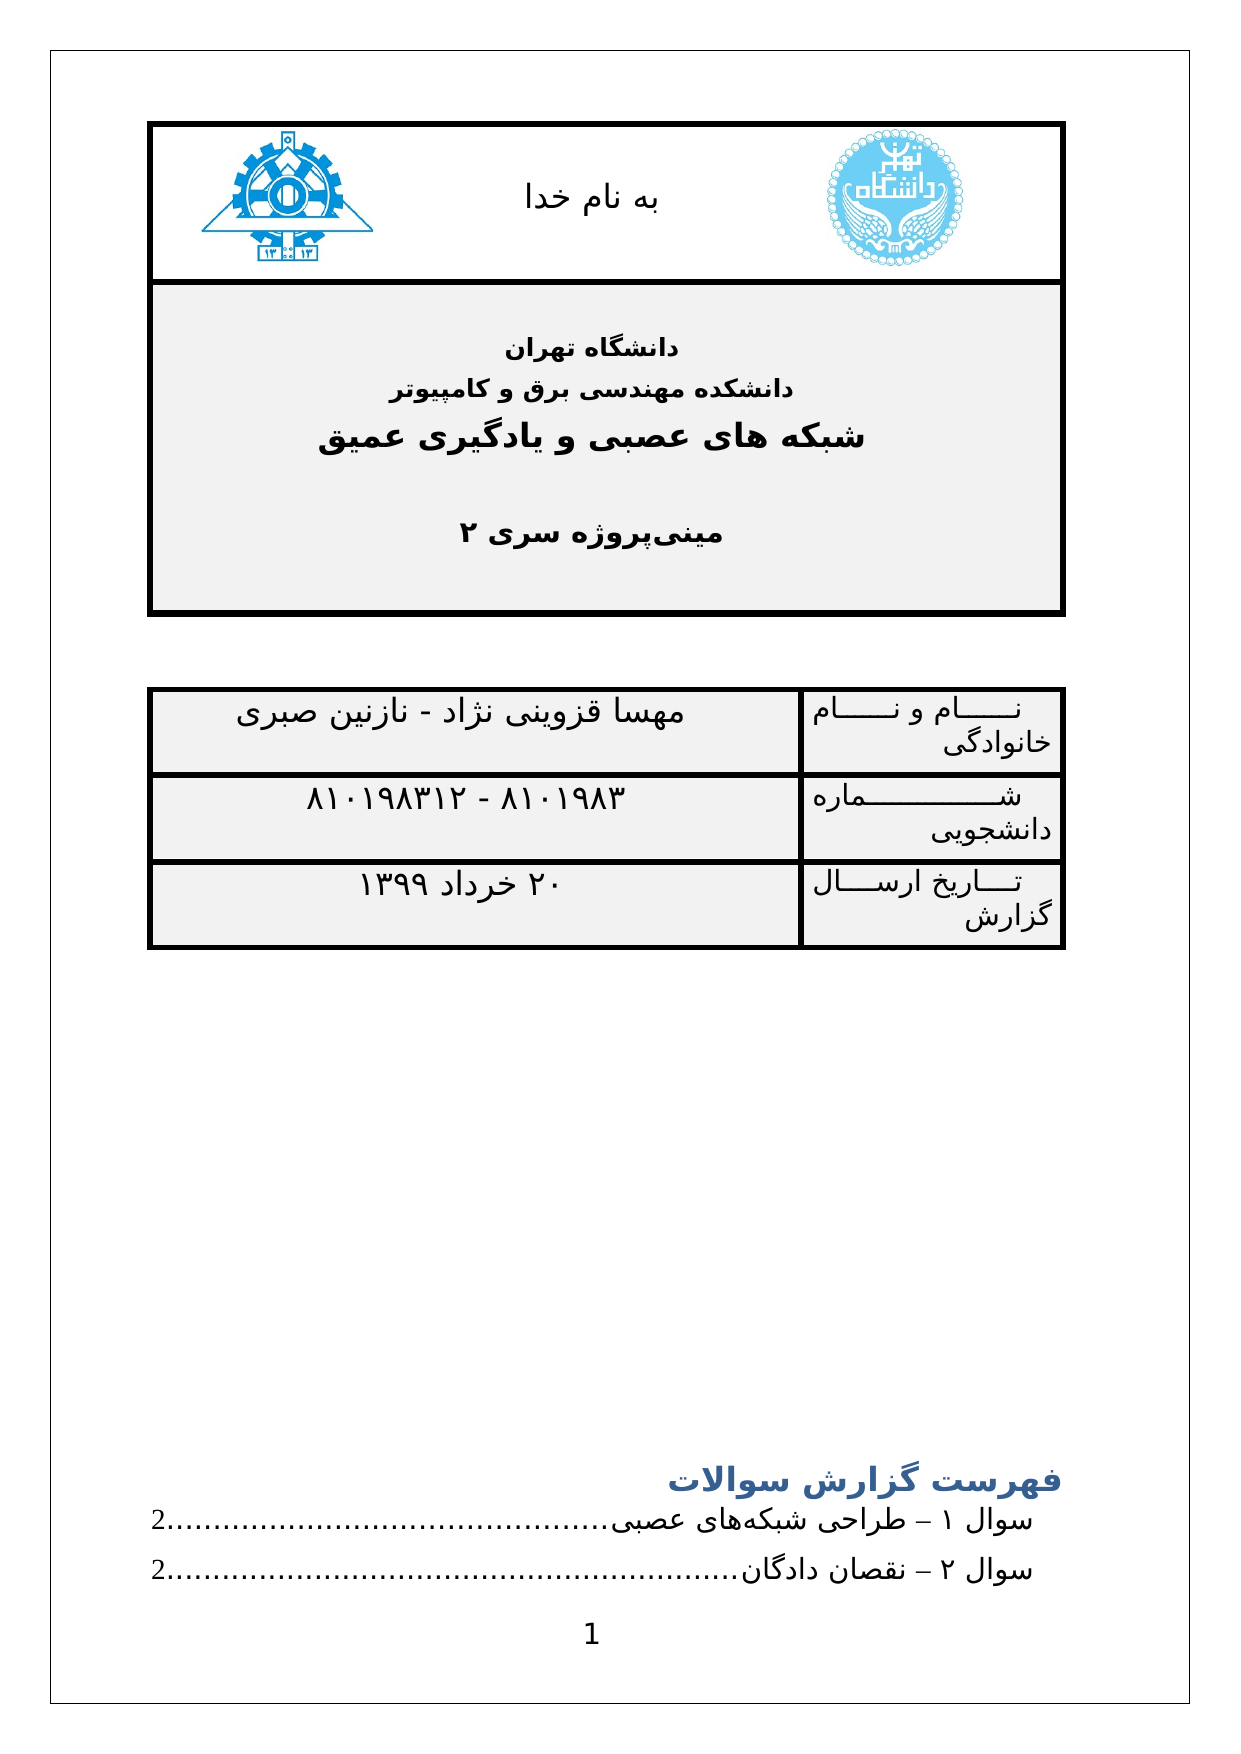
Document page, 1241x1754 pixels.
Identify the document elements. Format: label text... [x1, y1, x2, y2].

table_cell دانشگاه تهران دانشکده‌ مهندسی برق و کامپیوتر شبکه های عصبی و یادگیری عمیق مینی‌پروژه سری ۲ [153, 285, 1060, 610]
table_cell تاریخ ارسال گزارش [804, 865, 1060, 945]
table_cell ۸۱۰۱۹۸۳ - ۸۱۰۱۹۸۳۱۲ [153, 778, 798, 858]
table_cell شماره‌ دانشجویی [804, 778, 1060, 858]
table_header به نام خدا [454, 127, 759, 279]
table_header مهسا قزوینی نژاد - نازنین صبری [153, 692, 798, 772]
picture [201, 131, 374, 262]
table_header نام و نام خانوادگی [804, 692, 1060, 772]
table_header [759, 127, 1060, 279]
picture [826, 127, 966, 267]
table_header [153, 127, 454, 279]
table_cell ۲۰ خرداد ۱۳۹۹ [153, 865, 798, 945]
